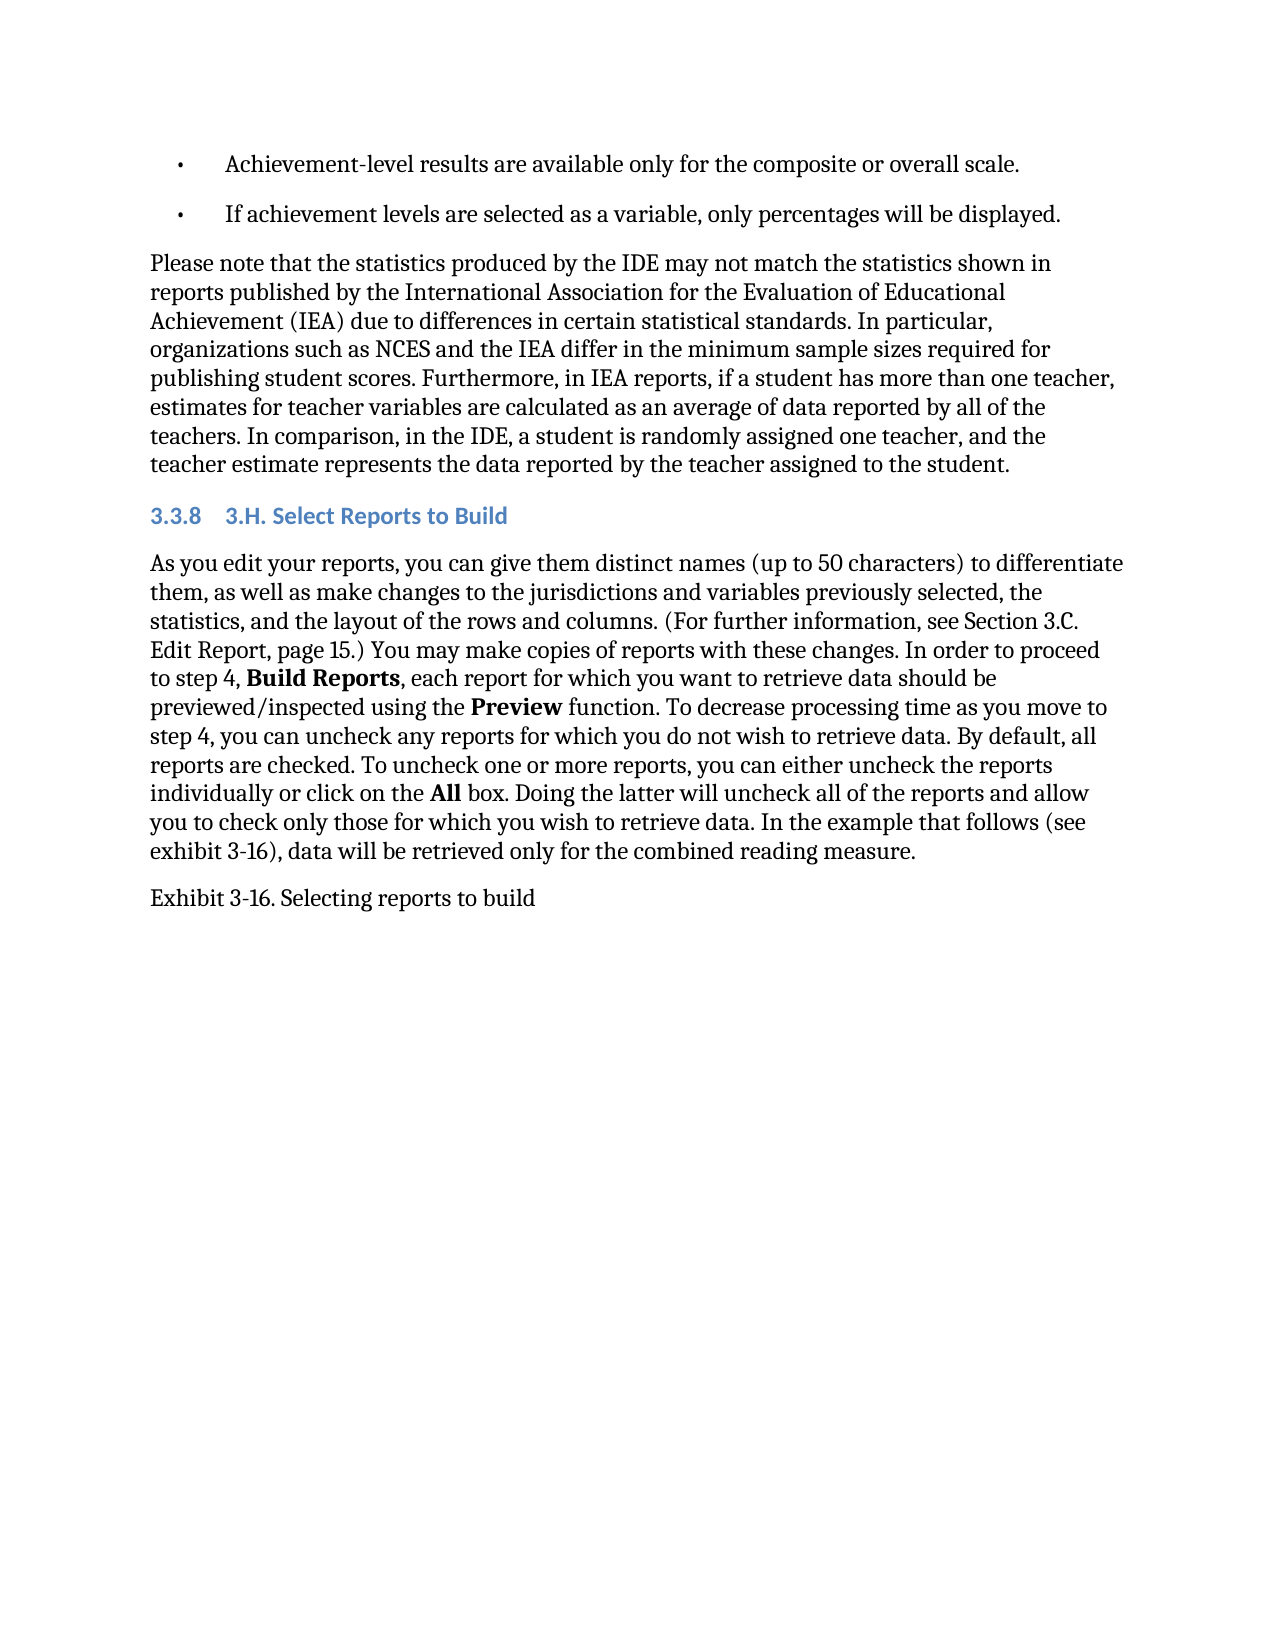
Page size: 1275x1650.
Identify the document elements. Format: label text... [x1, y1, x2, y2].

list If achievement levels are selected as a variable, only percentages will be displayed. [175, 199, 1125, 228]
text As you edit your reports, you can give them distinct names (up to 50 characters) to differentiate them, as well as make changes to the jurisdictions and variables previously selected, the statistics, and the layout of the rows and columns. (For further information, see Section 3.C. Edit Report, page 15.) You may make copies of reports with these changes. In order to proceed to step 4, Build Reports, each report for which you want to retrieve data should be previewed/inspected using the Preview function. To decrease processing time as you move to step 4, you can uncheck any reports for which you do not wish to retrieve data. By default, all reports are checked. To uncheck one or more reports, you can either uncheck the reports individually or click on the All box. Doing the latter will uncheck all of the reports and allow you to check only those for which you wish to retrieve data. In the example that follows (see exhibit 3-16), data will be retrieved only for the combined reading measure. [150, 549, 1125, 866]
text Exhibit 3-16. Selecting reports to build [150, 884, 1125, 913]
list Achievement-level results are available only for the composite or overall scale. [175, 150, 1125, 179]
text Please note that the statistics produced by the IDE may not match the statistics shown in reports published by the International Association for the Evaluation of Educational Achievement (IEA) due to differences in certain statistical standards. In particular, organizations such as NCES and the IEA differ in the minimum sample sizes required for publishing student scores. Furthermore, in IEA reports, if a student has more than one teacher, estimates for teacher variables are calculated as an average of data reported by all of the teachers. In comparison, in the IDE, a student is randomly assigned one teacher, and the teacher estimate represents the data reported by the teacher assigned to the student. [150, 249, 1125, 479]
subtitle 3.3.8 3.H. Select Reports to Build [150, 500, 1125, 531]
